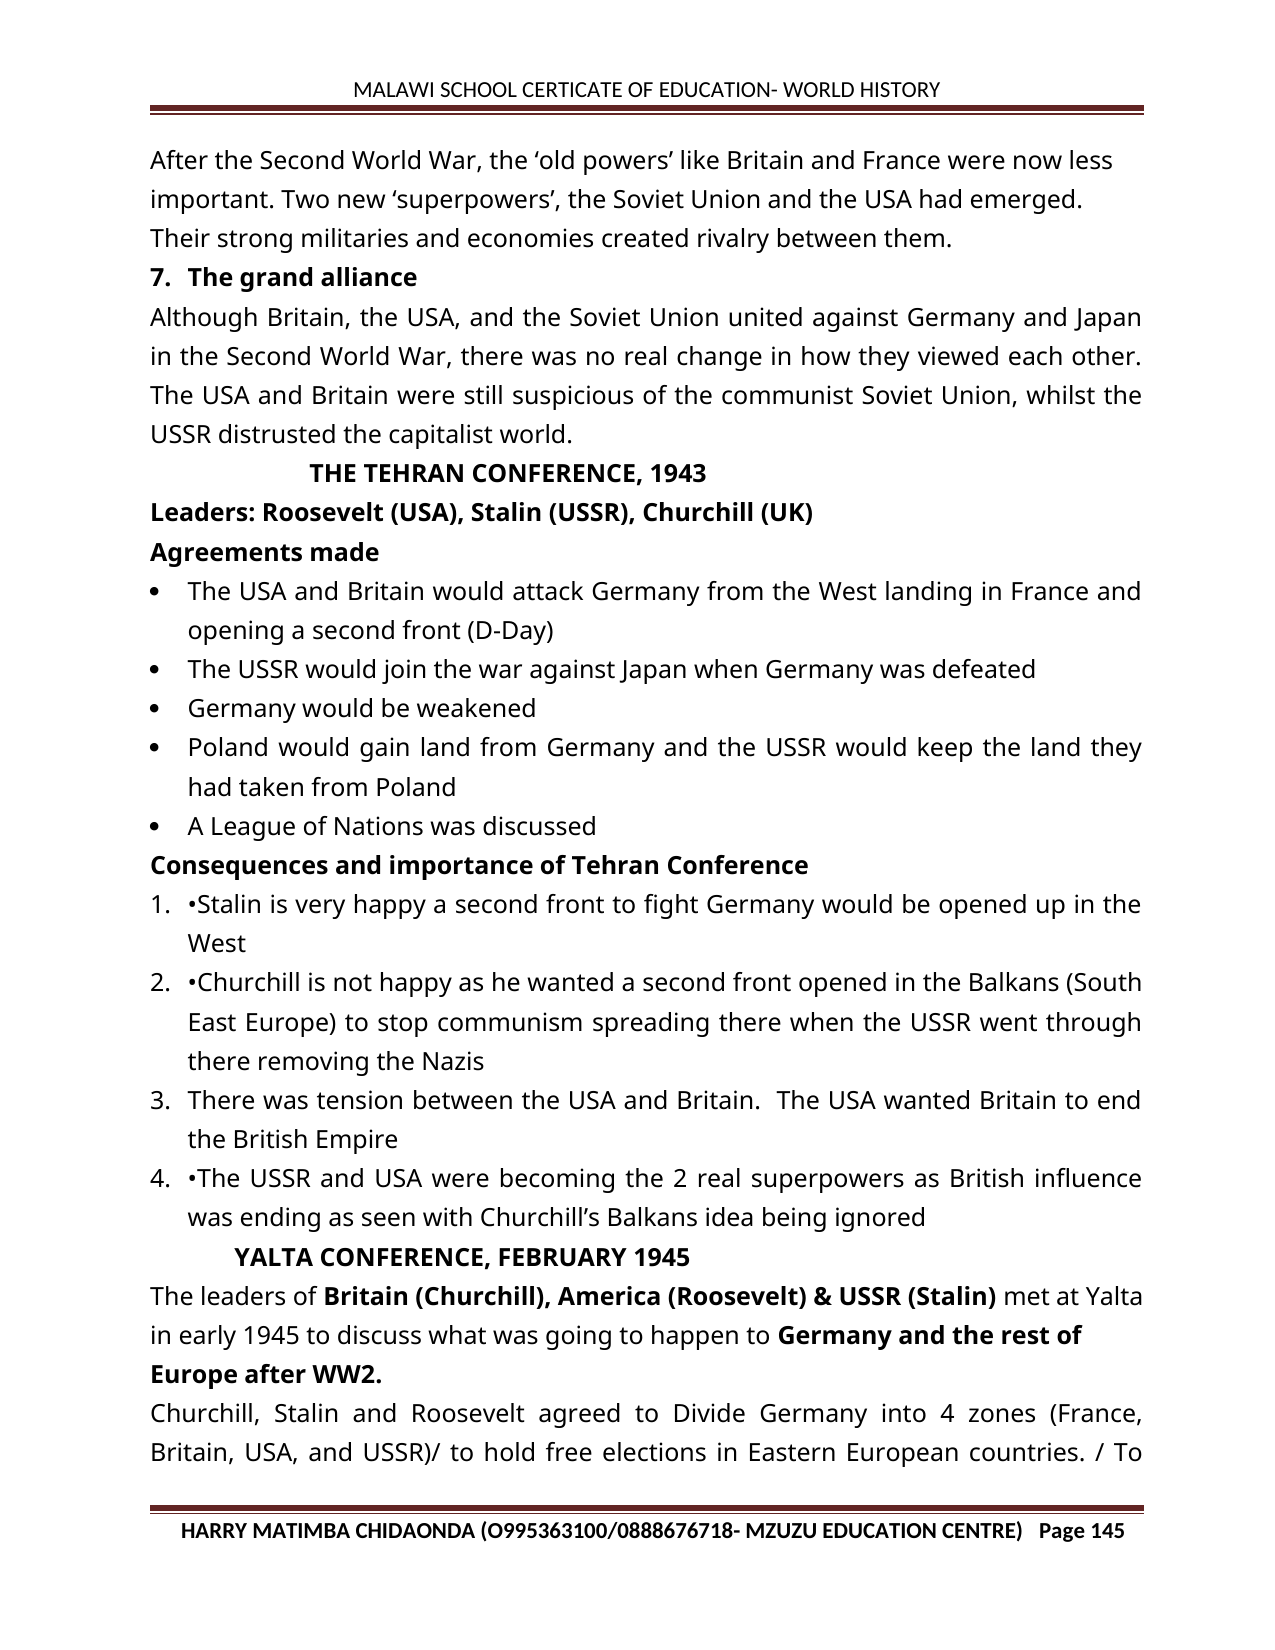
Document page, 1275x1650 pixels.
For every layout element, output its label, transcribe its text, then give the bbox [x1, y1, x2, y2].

list •The USSR and USA were becoming the 2 real superpowers as British influence was ending as seen with Churchill’s Balkans idea being ignored [150, 1161, 1144, 1234]
list There was tension between the USA and Britain. The USA wanted Britain to end the British Empire [150, 1082, 1144, 1156]
list The USA and Britain would attack Germany from the West landing in France and opening a second front (D-Day) [150, 573, 1144, 647]
list •Stalin is very happy a second front to fight Germany would be opened up in the West [150, 887, 1144, 960]
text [150, 1396, 1144, 1469]
text After the Second World War, the ‘old powers’ like Britain and France were now less important. Two new ‘superpowers’, the Soviet Union and the USA had emerged. Their strong militaries and economies created rivalry between them. [150, 142, 1144, 255]
text Although Britain, the USA, and the Soviet Union united against Germany and Japan in the Second World War, there was no real change in how they viewed each other. The USA and Britain were still suspicious of the communist Soviet Union, whilst the USSR distrusted the capitalist world. [150, 299, 1144, 451]
text The leaders of Britain (Churchill), America (Roosevelt) & USSR (Stalin) met at Yalta in early 1945 to discuss what was going to happen to Germany and the rest of Europe after WW2. [150, 1278, 1144, 1391]
text Agreements made [150, 534, 1144, 568]
list Germany would be weakened [150, 691, 1144, 725]
text THE TEHRAN CONFERENCE, 1943 [225, 456, 1144, 490]
list The USSR would join the war against Japan when Germany was defeated [150, 652, 1144, 686]
text YALTA CONFERENCE, FEBRUARY 1945 [150, 1239, 1144, 1273]
list •Churchill is not happy as he wanted a second front opened in the Balkans (South East Europe) to stop communism spreading there when the USSR went through there removing the Nazis [150, 965, 1144, 1077]
list Poland would gain land from Germany and the USSR would keep the land they had taken from Poland [150, 730, 1144, 803]
list A League of Nations was discussed [150, 808, 1144, 842]
text Leaders: Roosevelt (USA), Stalin (USSR), Churchill (UK) [150, 495, 1144, 529]
text Consequences and importance of Tehran Conference [150, 847, 1144, 882]
list The grand alliance [150, 260, 1144, 294]
